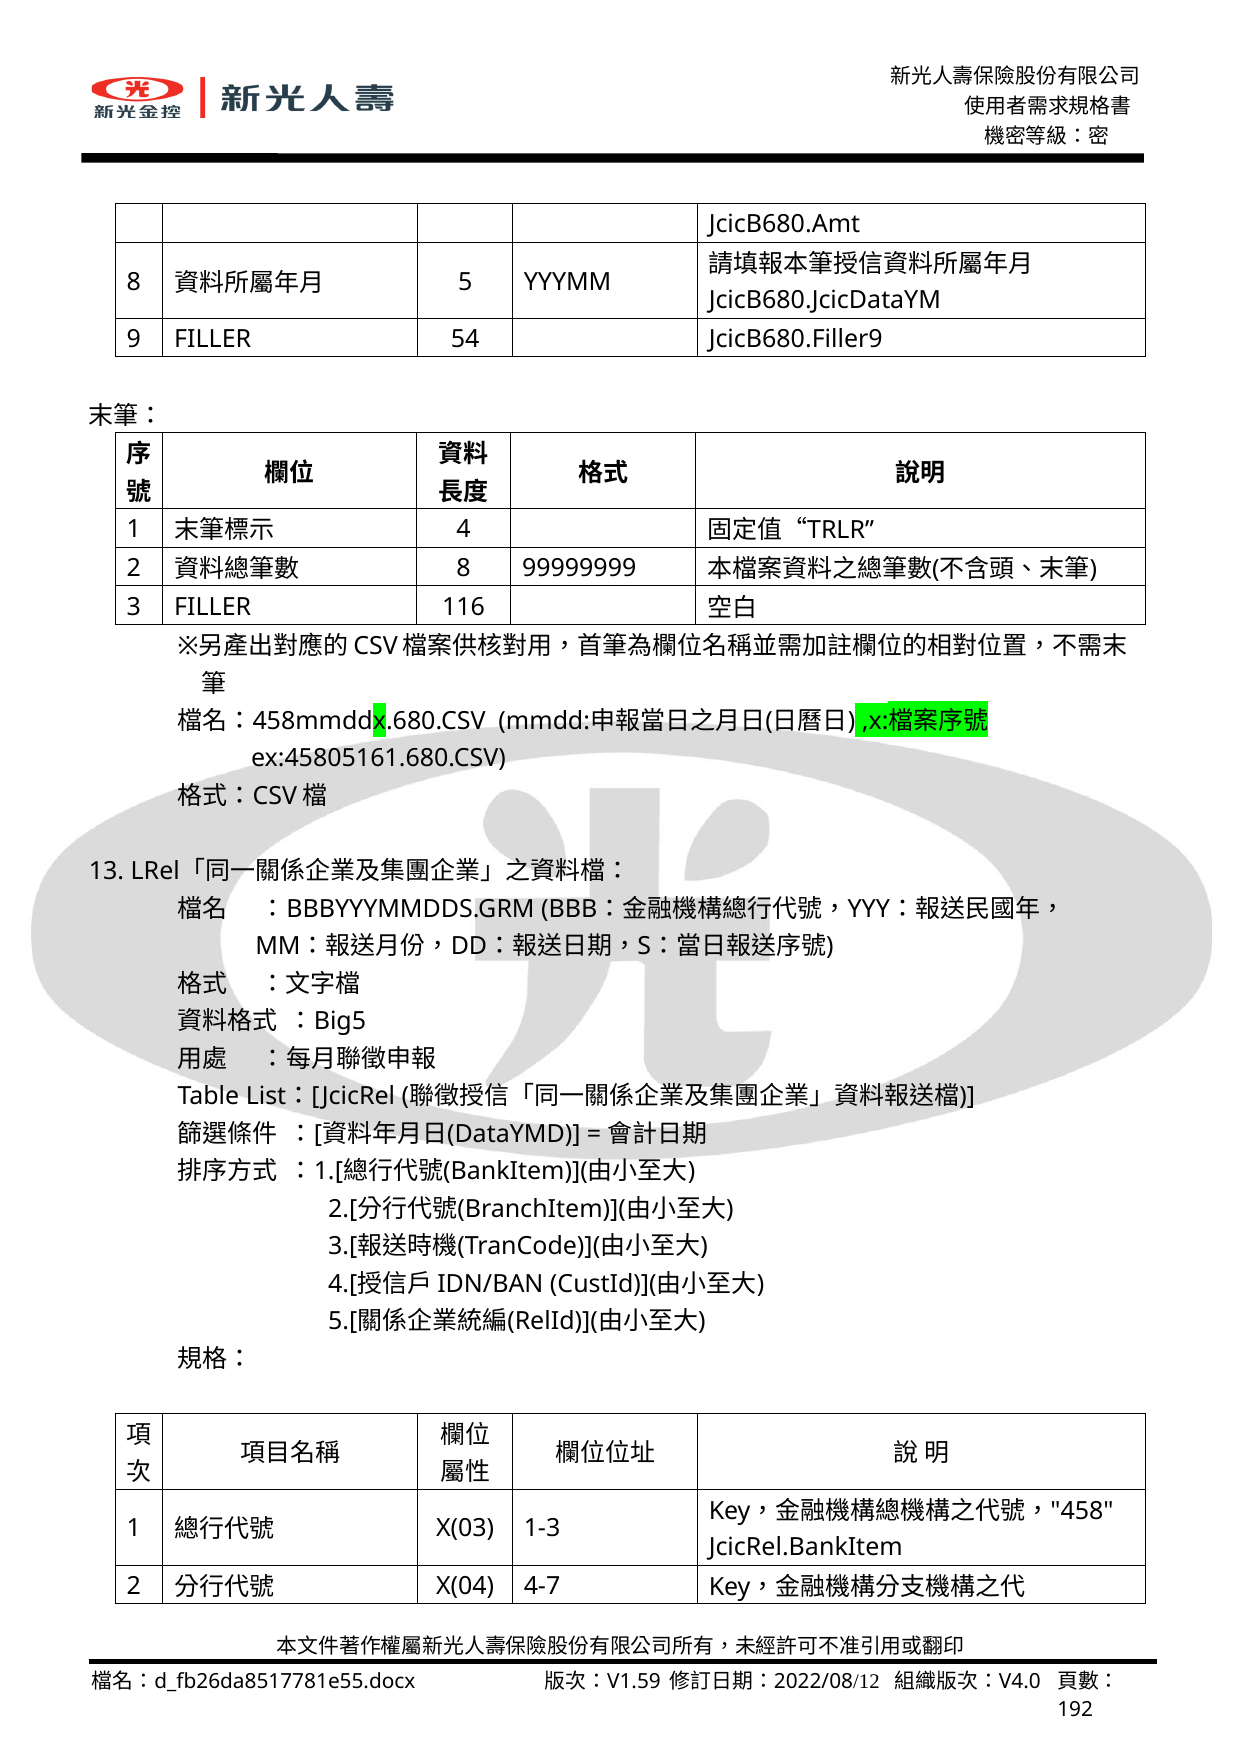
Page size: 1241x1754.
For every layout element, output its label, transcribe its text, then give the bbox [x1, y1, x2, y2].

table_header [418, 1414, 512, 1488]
list 3.[報送時機(TranCode)](由小至大) [328, 1225, 1152, 1262]
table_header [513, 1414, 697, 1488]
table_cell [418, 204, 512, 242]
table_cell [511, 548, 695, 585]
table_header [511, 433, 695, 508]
list 格式 ：文字檔 [177, 962, 1152, 1000]
list MM：報送月份，DD：報送日期，S：當日報送序號) [177, 925, 1152, 962]
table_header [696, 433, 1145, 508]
list 用處 ：每月聯徵申報 [177, 1037, 1152, 1075]
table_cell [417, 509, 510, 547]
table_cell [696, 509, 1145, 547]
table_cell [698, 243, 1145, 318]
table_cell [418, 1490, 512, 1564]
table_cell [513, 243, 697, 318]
list 5.[關係企業統編(RelId)](由小至大) [328, 1300, 1152, 1337]
list 篩選條件 ：[資料年月日(DataYMD)] = 會計日期 [177, 1112, 1152, 1150]
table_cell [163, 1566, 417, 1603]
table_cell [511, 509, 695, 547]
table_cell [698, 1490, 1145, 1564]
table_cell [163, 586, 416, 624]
list Table List：[JcicRel (聯徵授信「同一關係企業及集團企業」資料報送檔)] [177, 1075, 1152, 1112]
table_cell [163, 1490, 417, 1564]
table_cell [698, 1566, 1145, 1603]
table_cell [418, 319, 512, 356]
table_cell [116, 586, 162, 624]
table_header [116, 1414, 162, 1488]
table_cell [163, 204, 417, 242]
list 檔名：458mmddx.680.CSV (mmdd:申報當日之月日(日曆日) ,x:檔案序號 ex:45805161.680.CSV) [177, 700, 1152, 775]
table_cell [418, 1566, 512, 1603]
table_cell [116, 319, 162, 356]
list 規格： [177, 1337, 1152, 1375]
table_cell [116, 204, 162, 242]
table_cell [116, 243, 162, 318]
text 13. LRel「同一關係企業及集團企業」之資料檔： [89, 850, 1152, 887]
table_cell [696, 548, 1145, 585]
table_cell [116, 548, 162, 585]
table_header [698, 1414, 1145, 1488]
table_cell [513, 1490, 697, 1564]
list ※另產出對應的CSV檔案供核對用，首筆為欄位名稱並需加註欄位的相對位置，不需末筆 [177, 625, 1152, 700]
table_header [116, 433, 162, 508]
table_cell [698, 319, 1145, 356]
list 排序方式 ：1.[總行代號(BankItem)](由小至大) [177, 1150, 1152, 1187]
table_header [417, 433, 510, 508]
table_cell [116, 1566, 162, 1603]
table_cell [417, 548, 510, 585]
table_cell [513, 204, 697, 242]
list 檔名 ：BBBYYYMMDDS.GRM (BBB：金融機構總行代號，YYY：報送民國年， [177, 887, 1152, 925]
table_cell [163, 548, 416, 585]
picture [91, 61, 417, 118]
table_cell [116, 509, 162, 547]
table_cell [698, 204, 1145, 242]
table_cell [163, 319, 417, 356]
list 4.[授信戶IDN/BAN (CustId)](由小至大) [328, 1262, 1152, 1300]
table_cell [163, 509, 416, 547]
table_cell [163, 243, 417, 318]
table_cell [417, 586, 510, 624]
list 格式：CSV檔 [177, 775, 1152, 812]
list 資料格式 ：Big5 [177, 1000, 1152, 1037]
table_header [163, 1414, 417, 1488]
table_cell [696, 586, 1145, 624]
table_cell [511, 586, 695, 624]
list 2.[分行代號(BranchItem)](由小至大) [328, 1187, 1152, 1225]
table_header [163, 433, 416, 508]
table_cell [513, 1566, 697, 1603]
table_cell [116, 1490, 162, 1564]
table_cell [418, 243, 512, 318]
text 末筆： [89, 395, 1152, 432]
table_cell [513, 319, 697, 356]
picture [25, 713, 1215, 1166]
